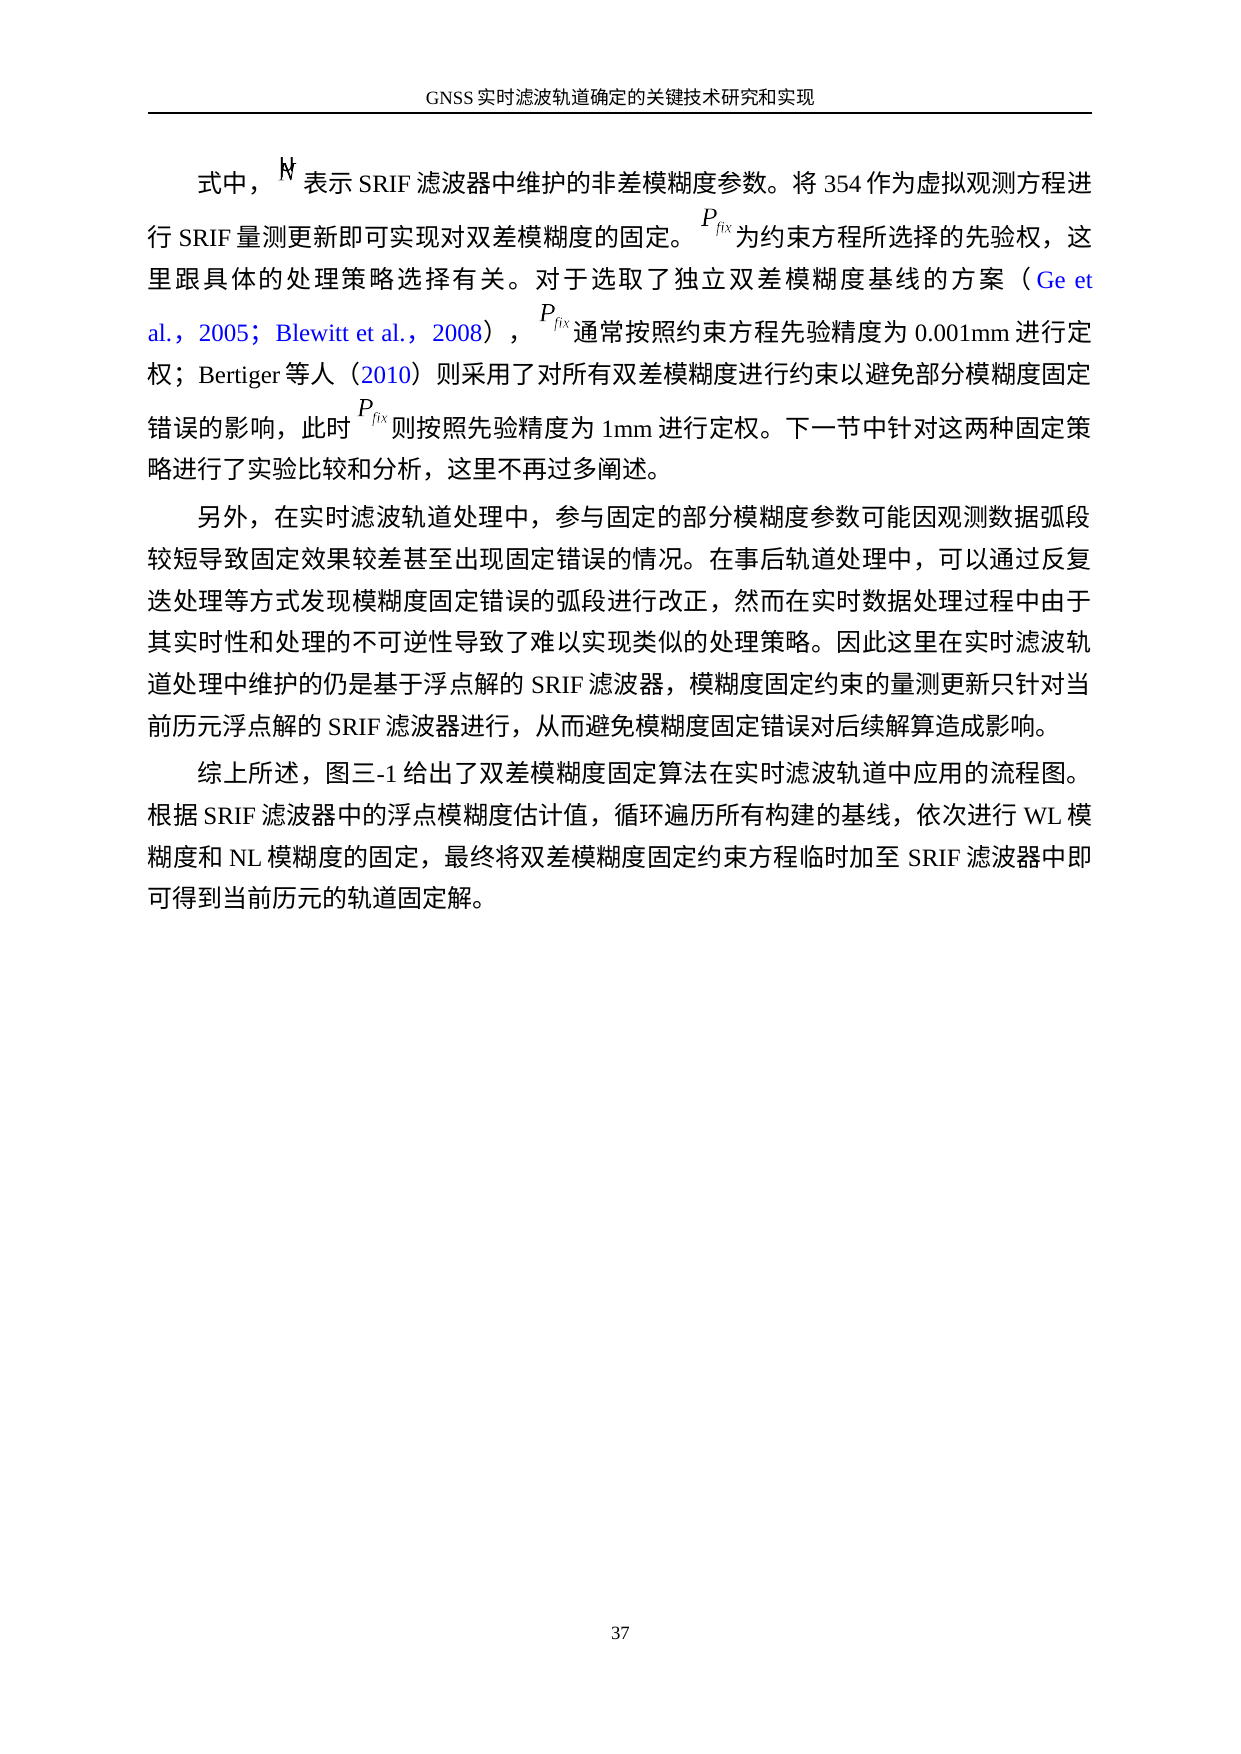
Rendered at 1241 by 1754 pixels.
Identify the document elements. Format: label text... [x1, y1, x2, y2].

text 综上所述，图3-6给出了双差模糊度固定算法在实时滤波轨道中应用的流程图。根据SRIF滤波器中的浮点模糊度估计值，循环遍历所有构建的基线，依次进行WL模糊度和NL模糊度的固定，最终将双差模糊度固定约束方程临时加至SRIF滤波器中即可得到当前历元的轨道固定解。 [148, 748, 1092, 915]
text 式中，表示SRIF滤波器中维护的非差模糊度参数。将作为虚拟观测方程进行SRIF量测更新即可实现对双差模糊度的固定。为约束方程所选择的先验权，这里跟具体的处理策略选择有关。对于选取了独立双差模糊度基线的方案（Ge et al.，2005；Blewitt et al.，2008），通常按照约束方程先验精度为0.001mm进行定权；Bertiger等人（2010）则采用了对所有双差模糊度进行约束以避免部分模糊度固定错误的影响，此时则按照先验精度为1mm进行定权。下一节中针对这两种固定策略进行了实验比较和分析，这里不再过多阐述。 [148, 148, 1092, 486]
text 另外，在实时滤波轨道处理中，参与固定的部分模糊度参数可能因观测数据弧段较短导致固定效果较差甚至出现固定错误的情况。在事后轨道处理中，可以通过反复迭处理等方式发现模糊度固定错误的弧段进行改正，然而在实时数据处理过程中由于其实时性和处理的不可逆性导致了难以实现类似的处理策略。因此这里在实时滤波轨道处理中维护的仍是基于浮点解的SRIF滤波器，模糊度固定约束的量测更新只针对当前历元浮点解的SRIF滤波器进行，从而避免模糊度固定错误对后续解算造成影响。 [148, 492, 1092, 742]
